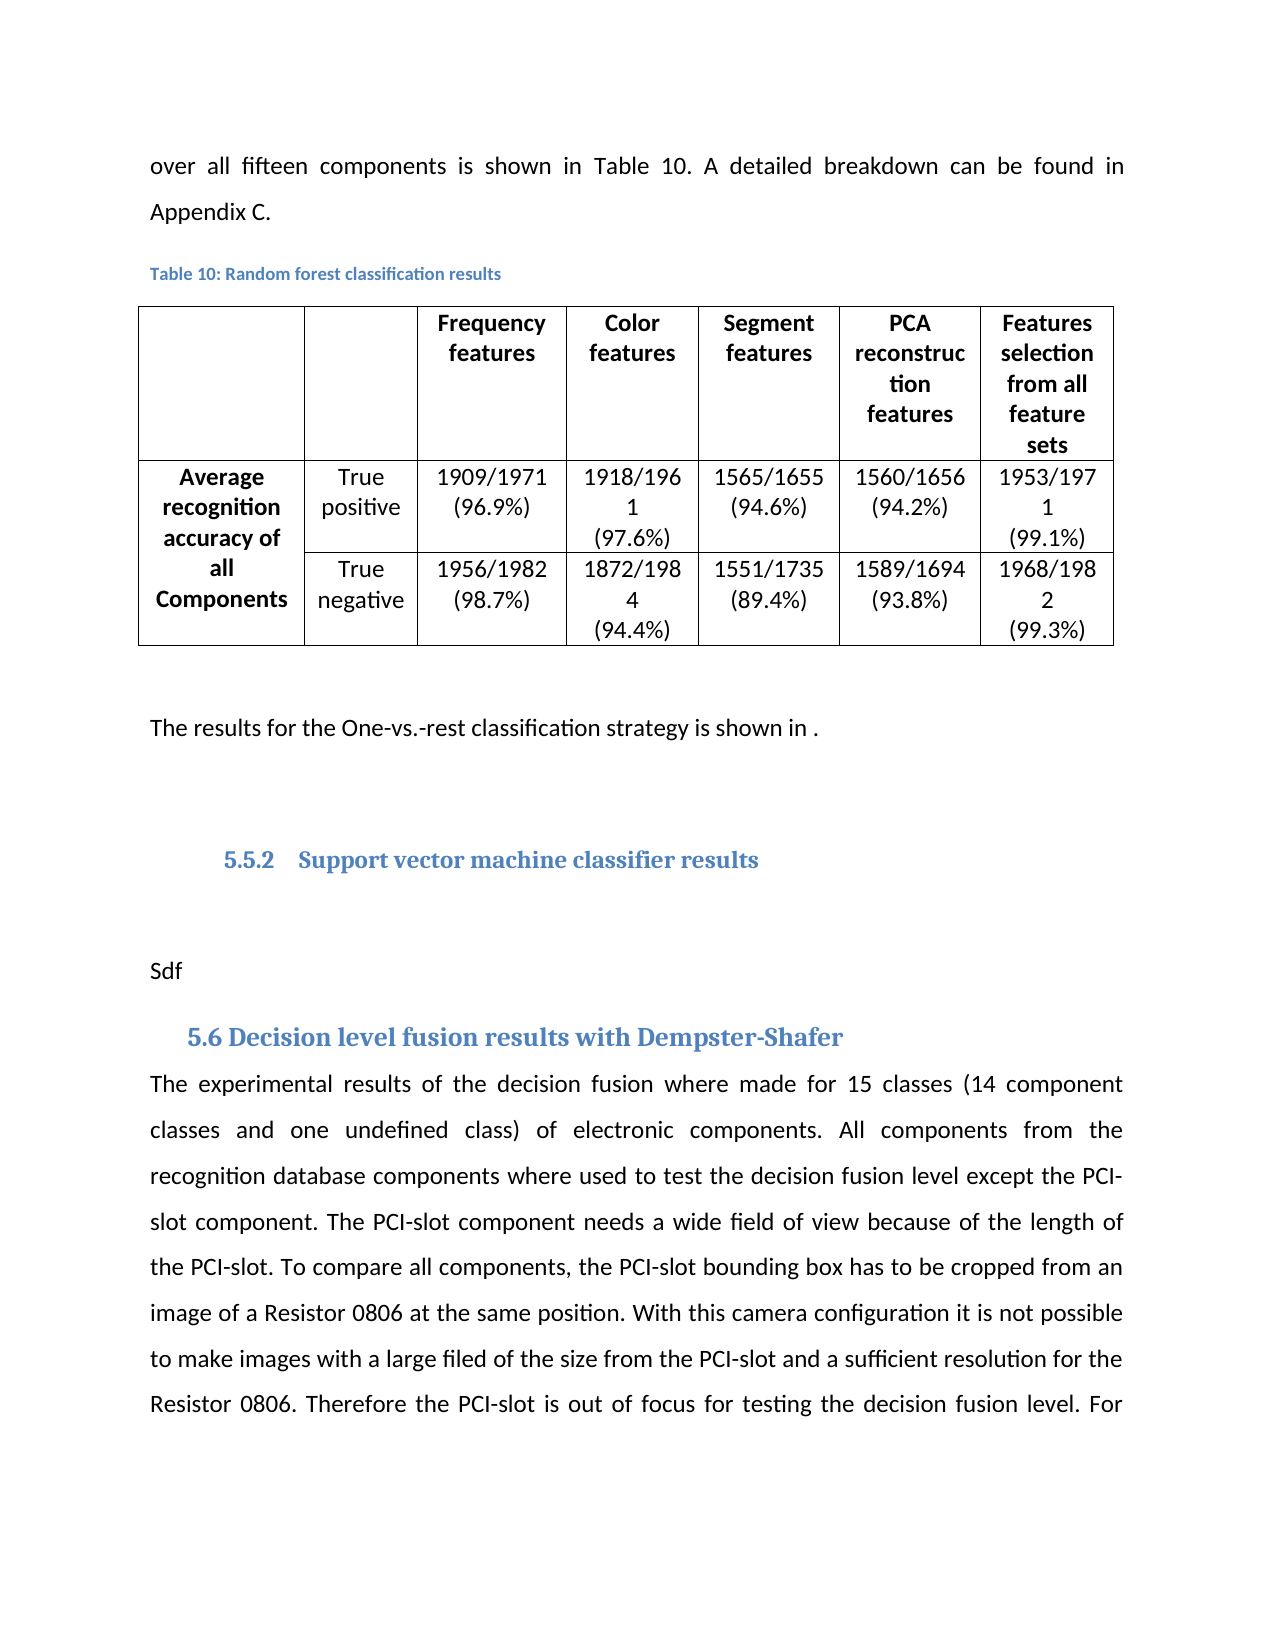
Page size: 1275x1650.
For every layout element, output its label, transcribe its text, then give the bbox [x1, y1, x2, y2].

table_header Frequency features [418, 307, 566, 460]
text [150, 150, 1125, 226]
table_cell 1565/1655 (94.6%) [699, 461, 839, 552]
table_header [139, 307, 304, 460]
table_cell 1560/1656 (94.2%) [840, 461, 980, 552]
table_cell True positive [305, 461, 417, 552]
table_cell 1551/1735 (89.4%) [699, 553, 839, 645]
table_cell 1956/1982 (98.7%) [418, 553, 566, 645]
table_cell Average recognition accuracy of all Components [139, 461, 304, 645]
table_cell 1918/1961 (97.6%) [567, 461, 698, 552]
table_header Segment features [699, 307, 839, 460]
table_cell 1909/1971 (96.9%) [418, 461, 566, 552]
table_header [305, 307, 417, 460]
table_cell 1872/1984 (94.4%) [567, 553, 698, 645]
table_cell 1968/1982 (99.3%) [981, 553, 1113, 645]
subtitle Decision level fusion results with Dempster-Shafer [187, 1022, 1125, 1053]
table_header Color features [567, 307, 698, 460]
table_cell 1589/1694 (93.8%) [840, 553, 980, 645]
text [150, 1068, 1125, 1419]
text Sdf [150, 955, 1125, 986]
text The results for the One-vs.-rest classification strategy is shown in . [150, 712, 1125, 743]
table_cell 1953/1971 (99.1%) [981, 461, 1113, 552]
table_cell True negative [305, 553, 417, 645]
table_header Features selection from all feature sets [981, 307, 1113, 460]
table_header PCA reconstruction features [840, 307, 980, 460]
subtitle Support vector machine classifier results [224, 846, 1125, 874]
